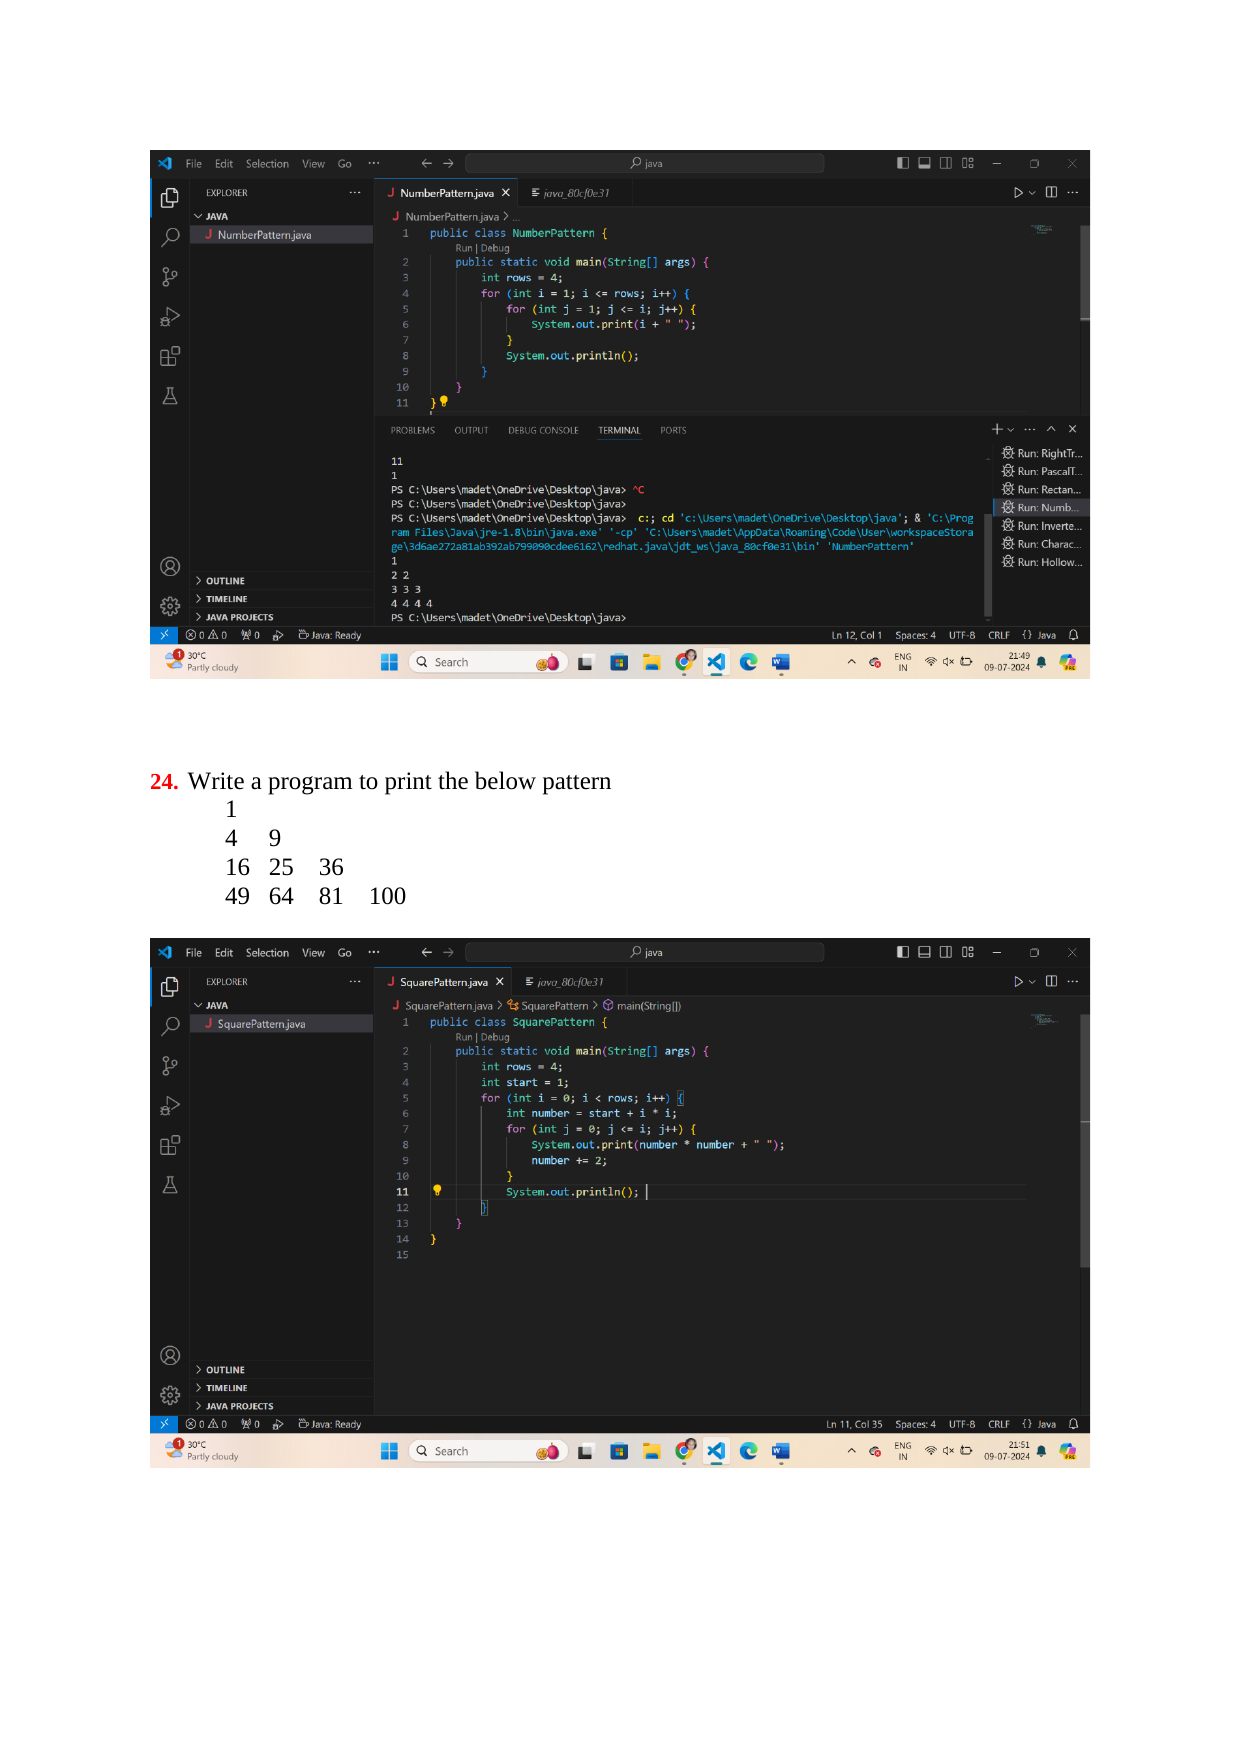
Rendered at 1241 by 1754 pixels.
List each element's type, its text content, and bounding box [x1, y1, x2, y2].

list 49 64 81 100 [225, 881, 1090, 909]
picture [150, 150, 1091, 679]
list Write a program to print the below pattern [150, 766, 1090, 794]
list 1 [225, 794, 1090, 823]
list 16 25 36 [225, 852, 1090, 881]
list 4 9 [225, 823, 1090, 852]
picture [150, 938, 1091, 1468]
